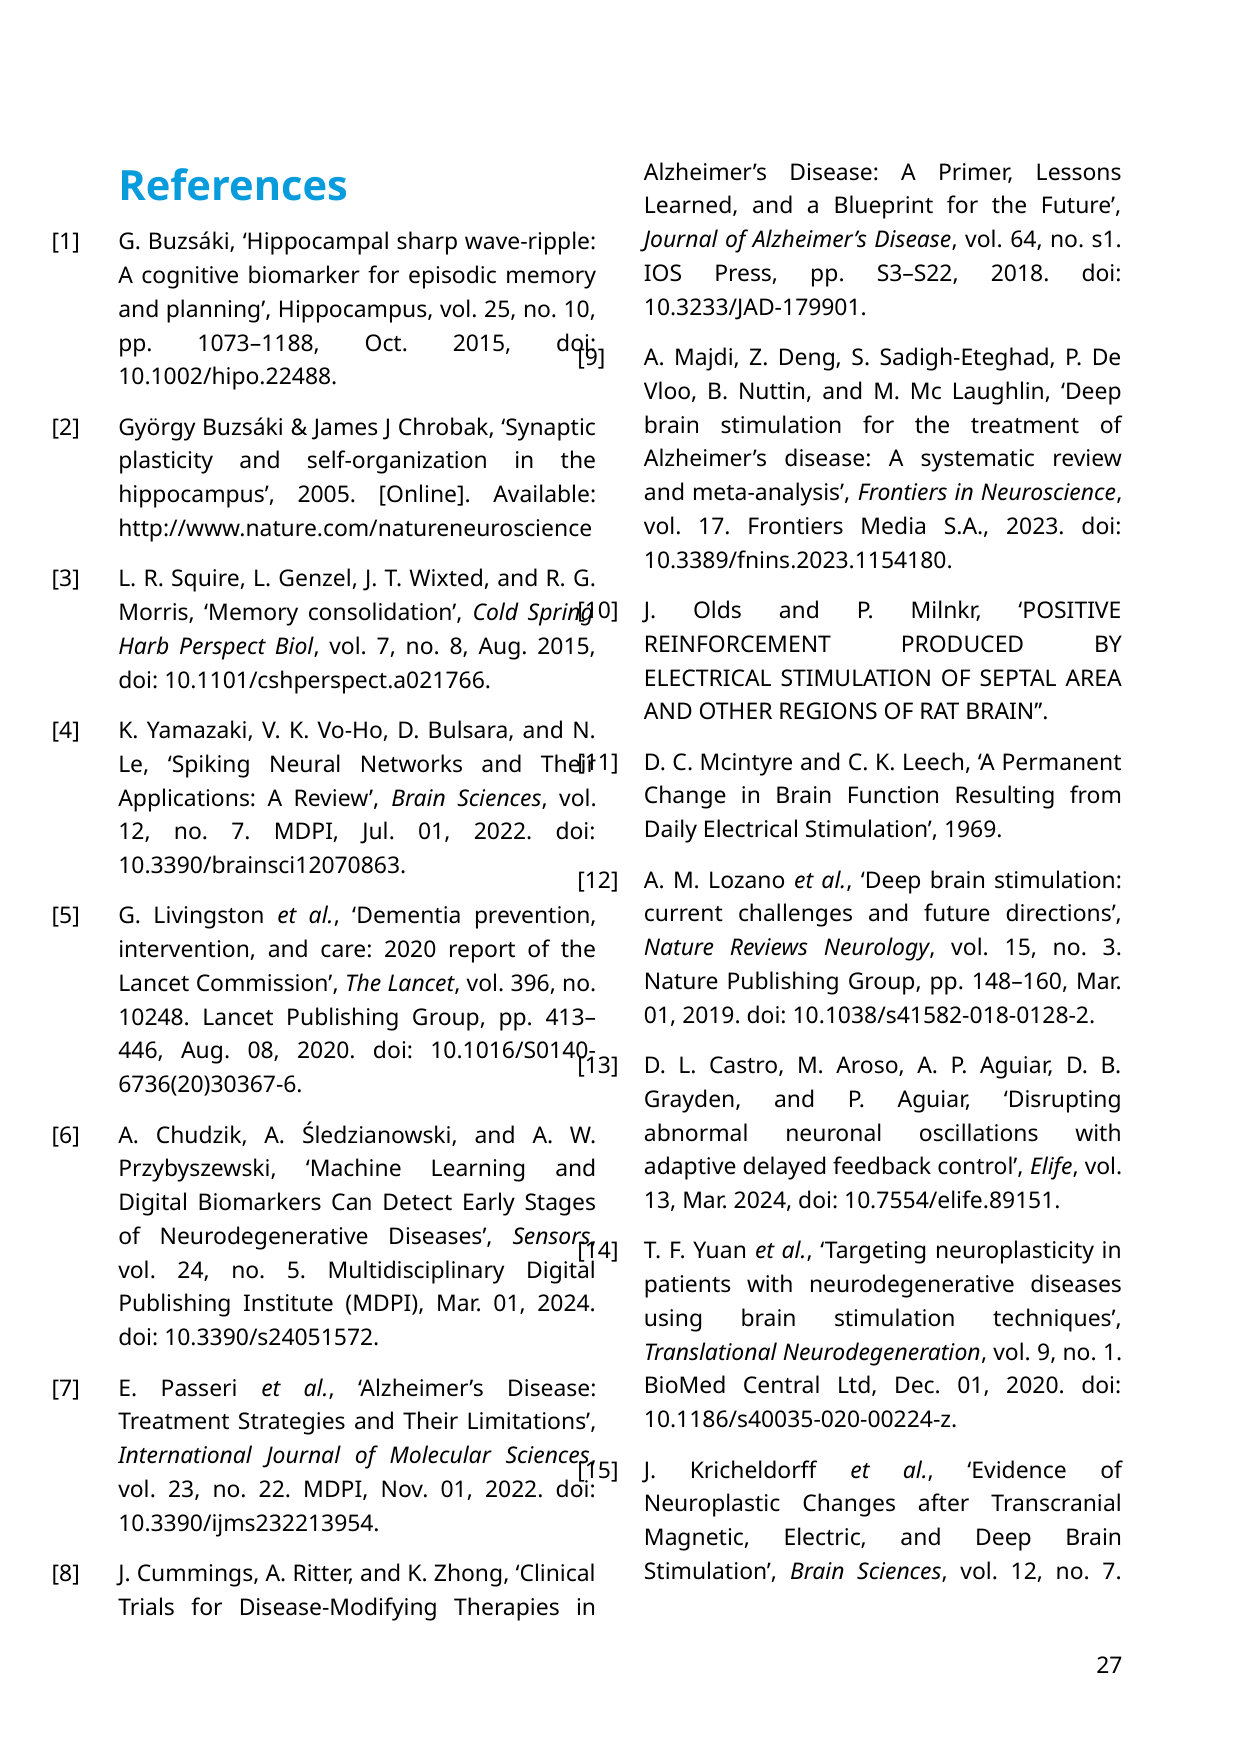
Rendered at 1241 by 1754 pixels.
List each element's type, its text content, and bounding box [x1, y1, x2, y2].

subtitle References [118, 156, 596, 212]
